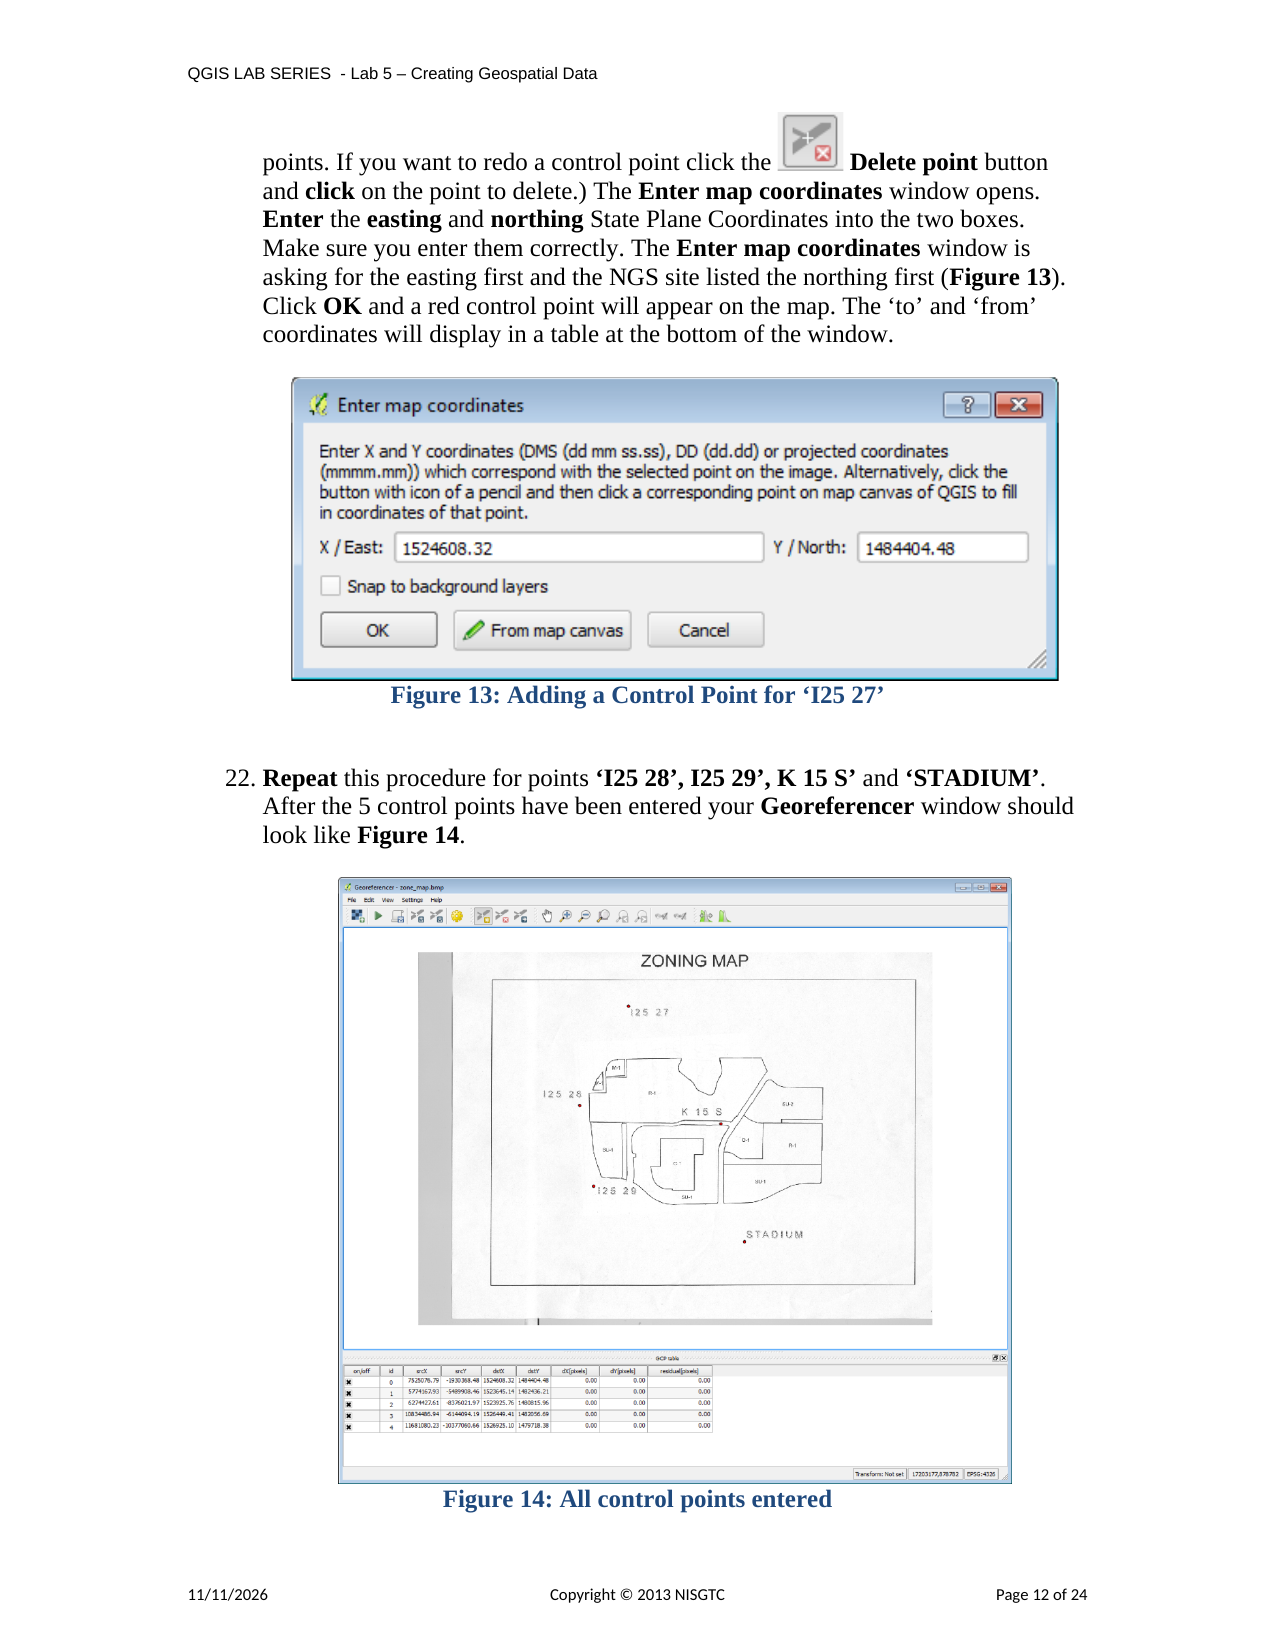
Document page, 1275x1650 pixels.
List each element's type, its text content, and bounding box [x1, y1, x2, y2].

picture [777, 112, 844, 171]
picture [338, 877, 1012, 1484]
text Figure 13: Adding a Control Point for ‘I25 27’ [187, 680, 1087, 709]
list Repeat this procedure for points ‘I25 28’, I25 29’, K 15 S’ and ‘STADIUM’. After the 5 control points have been entered your Georeferencer window should look like Figure 14. [225, 763, 1087, 849]
picture [291, 377, 1059, 681]
text Figure 14: All control points entered [187, 1484, 1087, 1513]
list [225, 112, 1087, 348]
